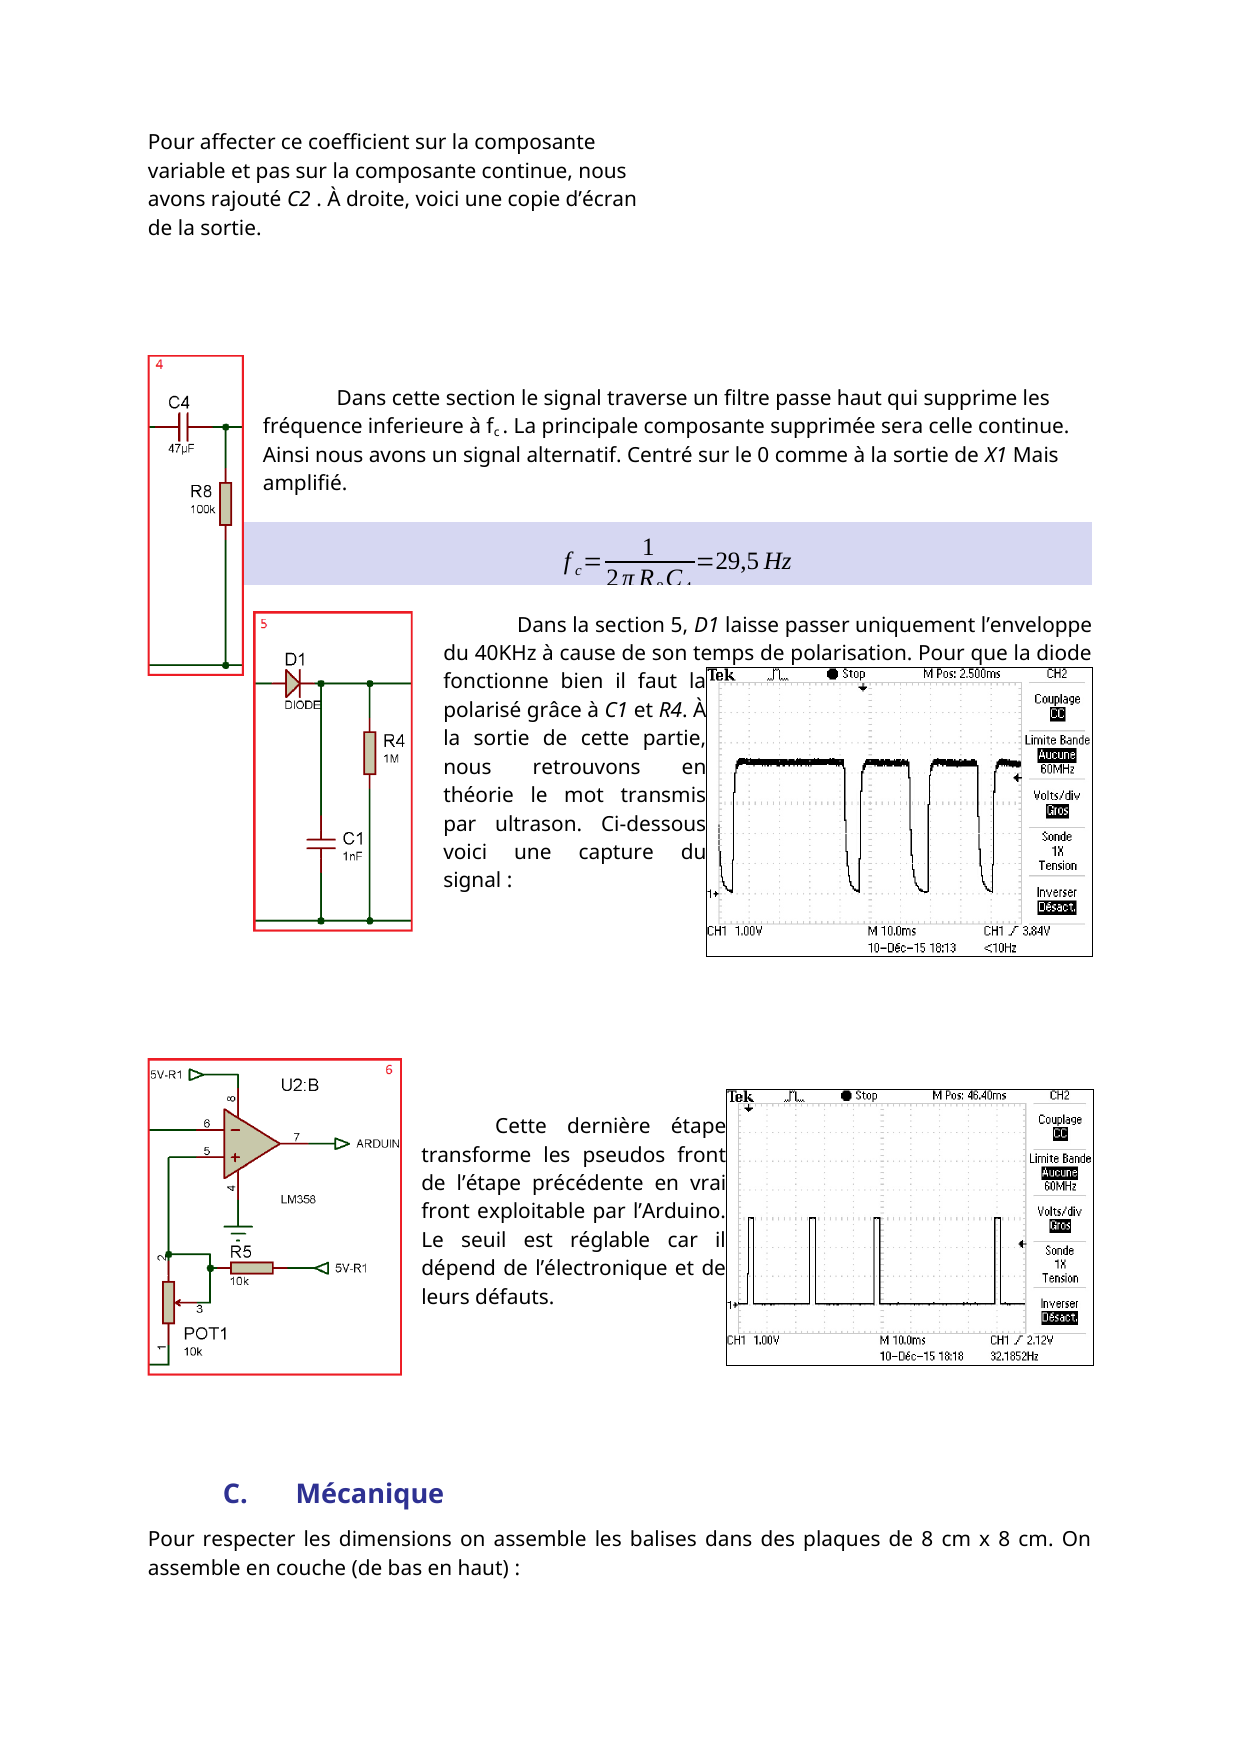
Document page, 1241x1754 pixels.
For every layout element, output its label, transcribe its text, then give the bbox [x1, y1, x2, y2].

subtitle Mécanique [223, 1475, 1092, 1512]
picture [727, 1090, 1093, 1365]
text Dans cette section le signal traverse un filtre passe haut qui supprime les fréquence inferieure à fc . La principale composante supprimée sera celle continue. Ainsi nous avons un signal alternatif. Centré sur le 0 comme à la sortie de X1 Mais amplifié. [244, 383, 1092, 497]
text Dans la section 5, D1 laisse passer uniquement l’enveloppe du 40KHz à cause de son temps de polarisation. Pour que la diode fonctionne bien il faut la polarisé grâce à C1 et R4. À la sortie de cette partie, nous retrouvons en théorie le mot transmis par ultrason. Ci-dessous voici une capture du signal : [443, 610, 1092, 894]
picture [253, 611, 413, 932]
text Pour affecter ce coefficient sur la composante variable et pas sur la composante continue, nous avons rajouté C2 . À droite, voici une copie d’écran de la sortie. [148, 127, 664, 241]
picture [147, 355, 244, 676]
picture [147, 1058, 403, 1376]
text Pour respecter les dimensions on assemble les balises dans des plaques de 8 cm x 8 cm. On assemble en couche (de bas en haut) : [148, 1524, 1092, 1581]
picture [707, 668, 1092, 956]
text Cette dernière étape transforme les pseudos front de l’étape précédente en vrai front exploitable par l’Arduino. Le seuil est réglable car il dépend de l’électronique et de leurs défauts. [403, 1111, 726, 1310]
